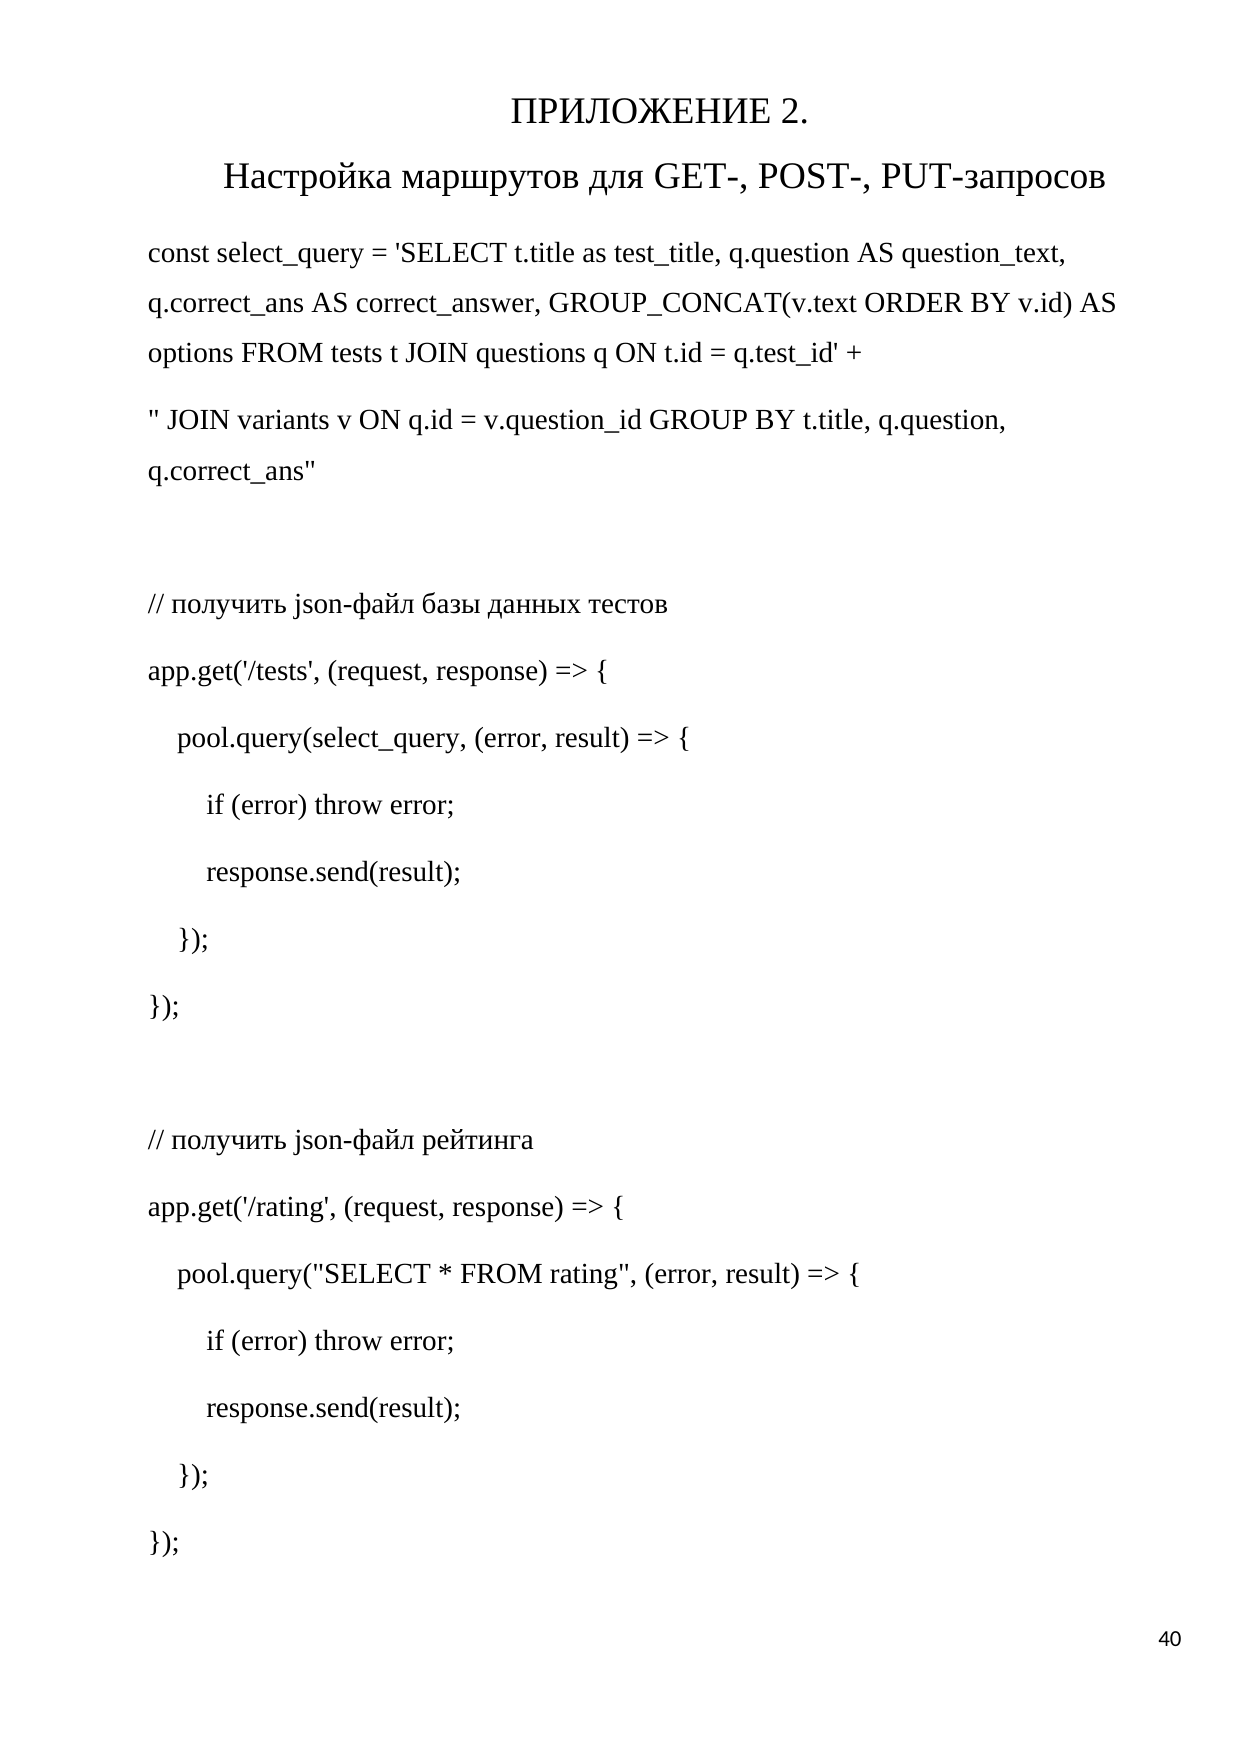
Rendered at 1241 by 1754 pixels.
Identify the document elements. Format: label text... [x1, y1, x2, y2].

text }); [148, 1457, 1181, 1491]
text // получить json-файл базы данных тестов [148, 587, 1181, 620]
text response.send(result); [148, 1390, 1181, 1424]
text app.get('/rating', (request, response) => { [148, 1189, 1181, 1223]
text }); [148, 921, 1181, 955]
text " JOIN variants v ON q.id = v.question_id GROUP BY t.title, q.question, q.correct_ans" [148, 402, 1181, 486]
text if (error) throw error; [148, 1323, 1181, 1357]
text response.send(result); [148, 854, 1181, 888]
text }); [148, 1524, 1181, 1558]
text // получить json-файл рейтинга [148, 1122, 1181, 1156]
text if (error) throw error; [148, 787, 1181, 821]
text pool.query("SELECT * FROM rating", (error, result) => { [148, 1256, 1181, 1290]
text const select_query = 'SELECT t.title as test_title, q.question AS question_text, q.correct_ans AS correct_answer, GROUP_CONCAT(v.text ORDER BY v.id) AS options FROM tests t JOIN questions q ON t.id = q.test_id' + [148, 235, 1181, 369]
text pool.query(select_query, (error, result) => { [148, 721, 1181, 754]
text app.get('/tests', (request, response) => { [148, 653, 1181, 687]
subtitle ПРИЛОЖЕНИЕ 2. Настройка маршрутов для GET-, POST-, PUT-запросов [148, 89, 1181, 196]
text }); [148, 988, 1181, 1022]
